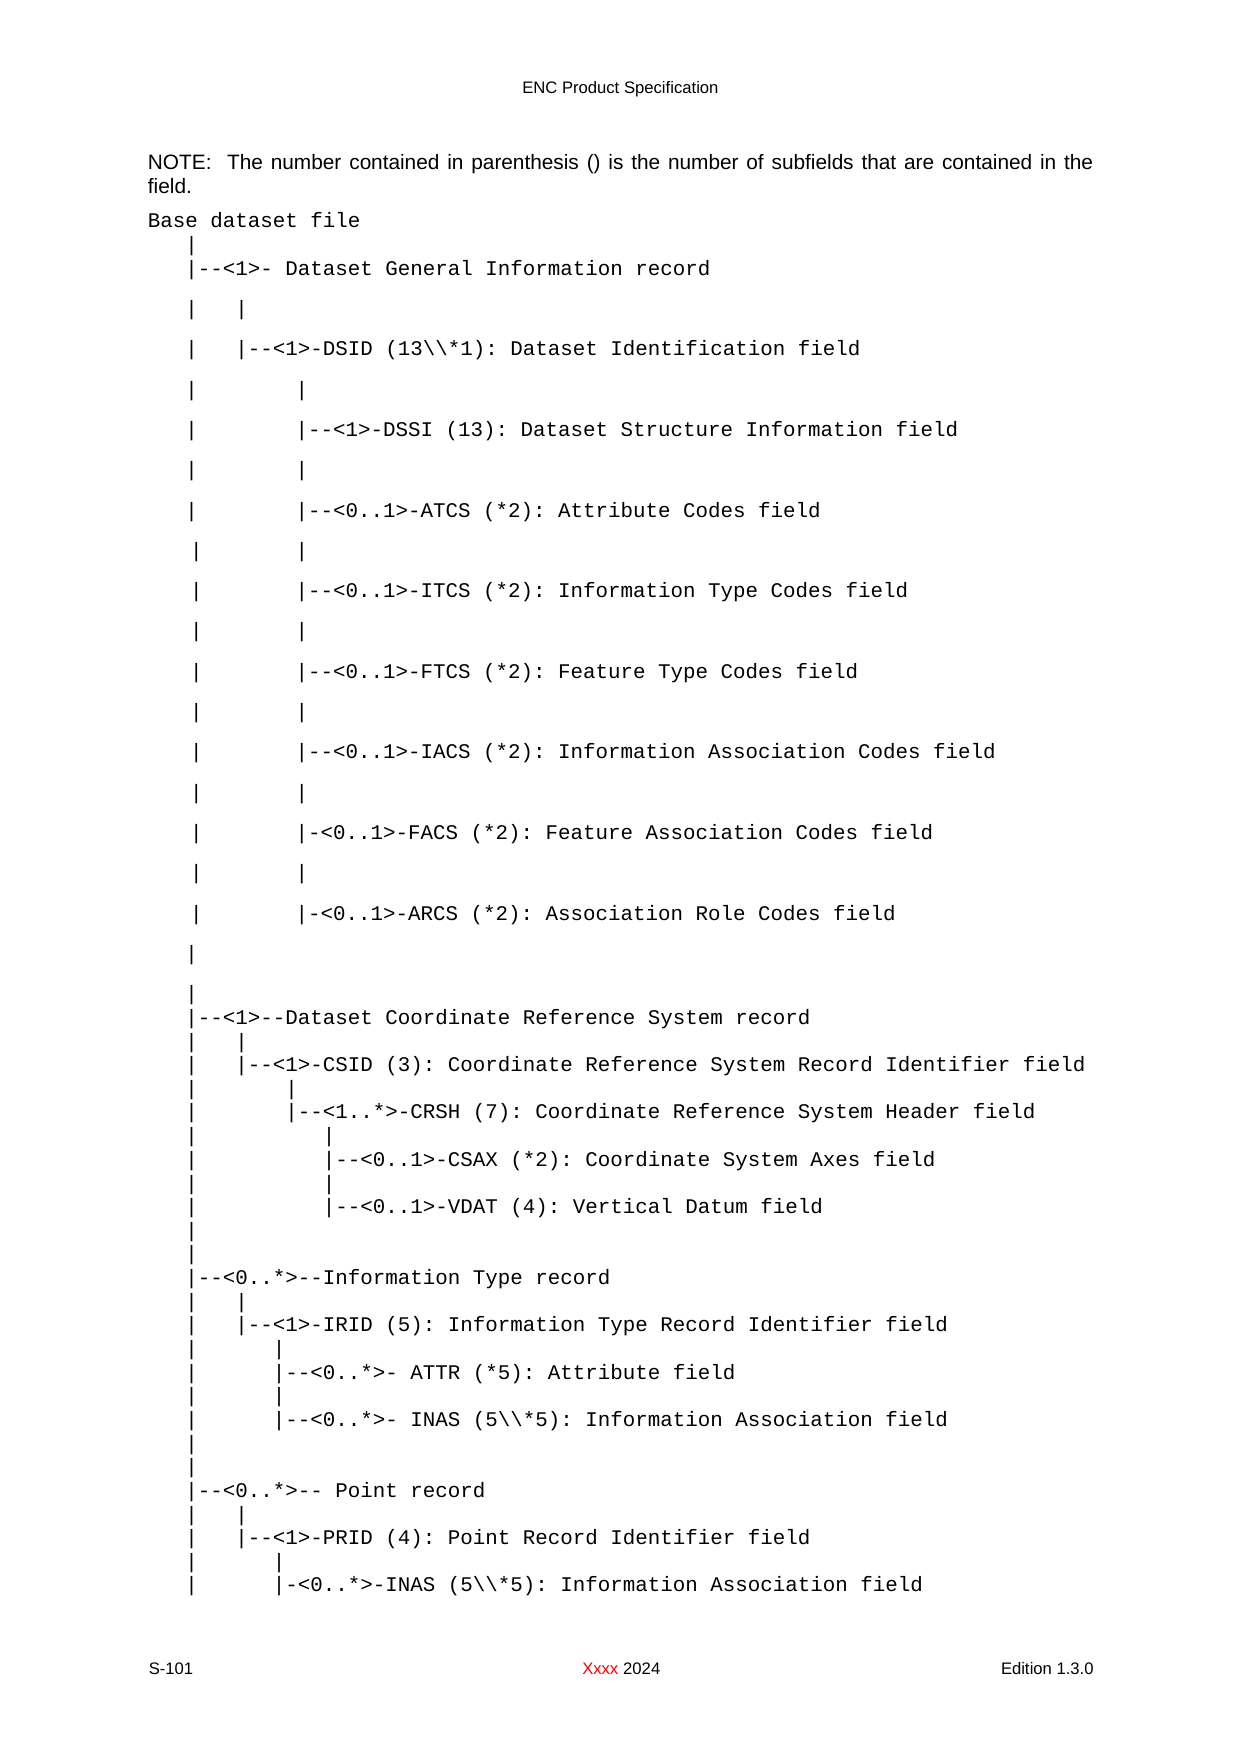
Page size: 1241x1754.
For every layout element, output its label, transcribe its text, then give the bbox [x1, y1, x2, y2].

text | | [148, 1551, 1094, 1574]
text | |-<0..1>-FACS (*2): Feature Association Codes field [148, 822, 1094, 846]
text | [148, 1433, 1094, 1456]
text |--<1>- Dataset General Information record [148, 258, 1094, 281]
text | | [148, 1503, 1094, 1527]
text Base dataset file [148, 210, 1094, 234]
text | | [148, 701, 1094, 725]
text | | [148, 1031, 1094, 1054]
text | |-<0..1>-ARCS (*2): Association Role Codes field [148, 903, 1094, 926]
text |--<0..*>-- Point record [148, 1480, 1094, 1503]
text | |--<1>-PRID (4): Point Record Identifier field [148, 1527, 1094, 1551]
text |--<1>--Dataset Coordinate Reference System record [148, 1007, 1094, 1031]
text | | [148, 1385, 1094, 1409]
text | | [148, 1078, 1094, 1102]
text | | [148, 1125, 1094, 1149]
text | |--<1>-CSID (3): Coordinate Reference System Record Identifier field [148, 1054, 1094, 1078]
text | |--<0..1>-CSAX (*2): Coordinate System Axes field [148, 1149, 1094, 1172]
text | | [148, 298, 1094, 322]
text | |--<1>-DSSI (13): Dataset Structure Information field [148, 419, 1094, 443]
text | |--<0..1>-VDAT (4): Vertical Datum field [148, 1196, 1094, 1220]
text | [148, 234, 1094, 258]
text |--<0..*>--Information Type record [148, 1267, 1094, 1291]
text | [148, 1243, 1094, 1267]
text | |--<0..*>- ATTR (*5): Attribute field [148, 1362, 1094, 1385]
text | | [148, 1338, 1094, 1362]
text | |--<0..1>-ITCS (*2): Information Type Codes field [148, 580, 1094, 604]
text | |--<0..*>- INAS (5\\*5): Information Association field [148, 1409, 1094, 1433]
text | | [148, 1291, 1094, 1314]
text | [148, 1220, 1094, 1243]
text | | [148, 862, 1094, 886]
text | | [148, 379, 1094, 402]
text | | [148, 459, 1094, 483]
text | [148, 943, 1094, 967]
text | |--<0..1>-FTCS (*2): Feature Type Codes field [148, 661, 1094, 684]
text | | [148, 540, 1094, 563]
text | |-<0..*>-INAS (5\\*5): Information Association field [148, 1574, 1094, 1598]
text | [148, 983, 1094, 1007]
text | |--<0..1>-IACS (*2): Information Association Codes field [148, 741, 1094, 765]
text | | [148, 782, 1094, 805]
text | [148, 1456, 1094, 1480]
text | |--<0..1>-ATCS (*2): Attribute Codes field [148, 499, 1094, 523]
text | | [148, 1172, 1094, 1196]
text | |--<1>-DSID (13\\*1): Dataset Identification field [148, 338, 1094, 362]
text | |--<1>-IRID (5): Information Type Record Identifier field [148, 1314, 1094, 1338]
text NOTE: The number contained in parenthesis () is the number of subfields that are contained in the field. [148, 150, 1094, 198]
text | | [148, 621, 1094, 644]
text | |--<1..*>-CRSH (7): Coordinate Reference System Header field [148, 1102, 1094, 1125]
